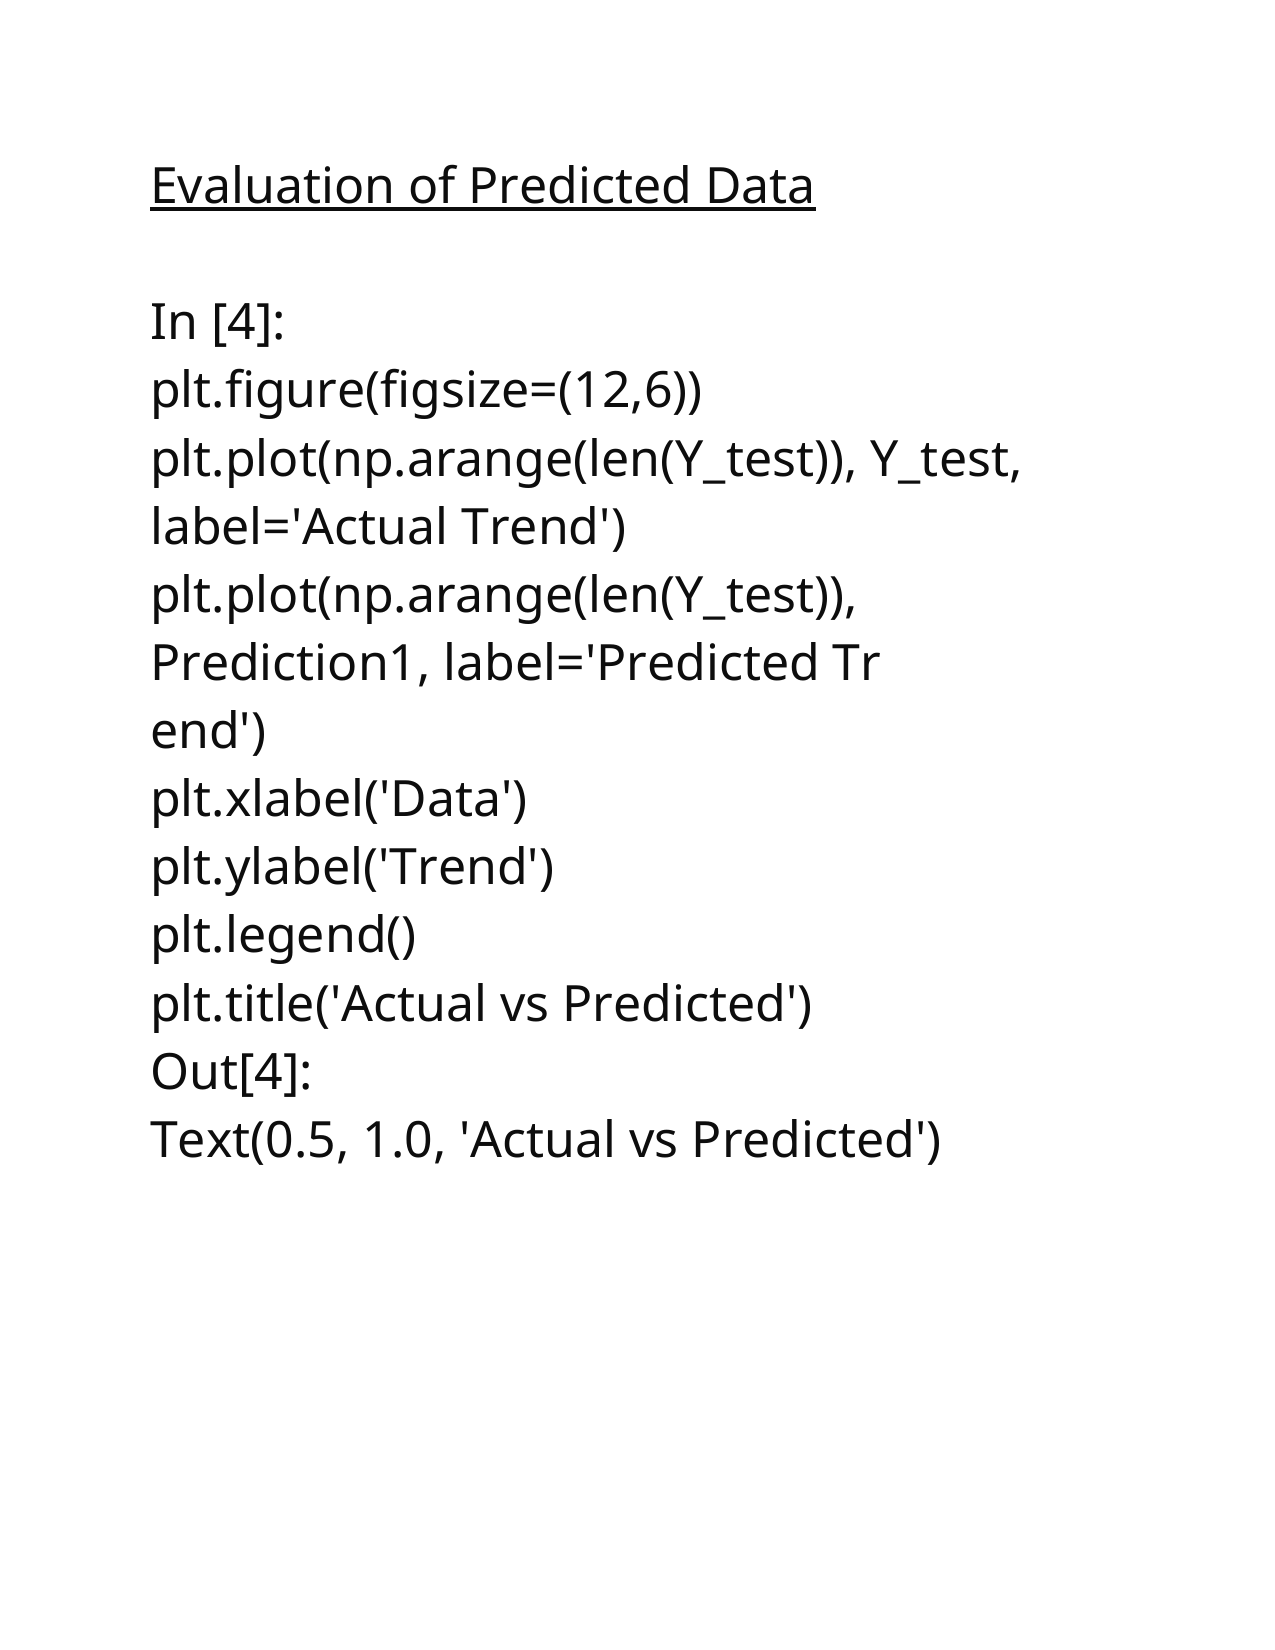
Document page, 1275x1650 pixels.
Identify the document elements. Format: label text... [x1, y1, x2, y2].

text Text(0.5, 1.0, 'Actual vs Predicted') [150, 1104, 1125, 1172]
text plt.figure(figsize=(12,6)) [150, 354, 1125, 422]
text Evaluation of Predicted Data [150, 150, 1125, 218]
text In [4]: [150, 286, 1125, 354]
text end') [150, 695, 1125, 763]
text plt.legend() [150, 899, 1125, 967]
text plt.xlabel('Data') [150, 763, 1125, 831]
text plt.plot(np.arange(len(Y_test)), Y_test, label='Actual Trend') [150, 422, 1125, 559]
text plt.title('Actual vs Predicted') [150, 967, 1125, 1036]
text Out[4]: [150, 1036, 1125, 1104]
text plt.ylabel('Trend') [150, 831, 1125, 899]
text plt.plot(np.arange(len(Y_test)), Prediction1, label='Predicted Tr [150, 559, 1125, 695]
